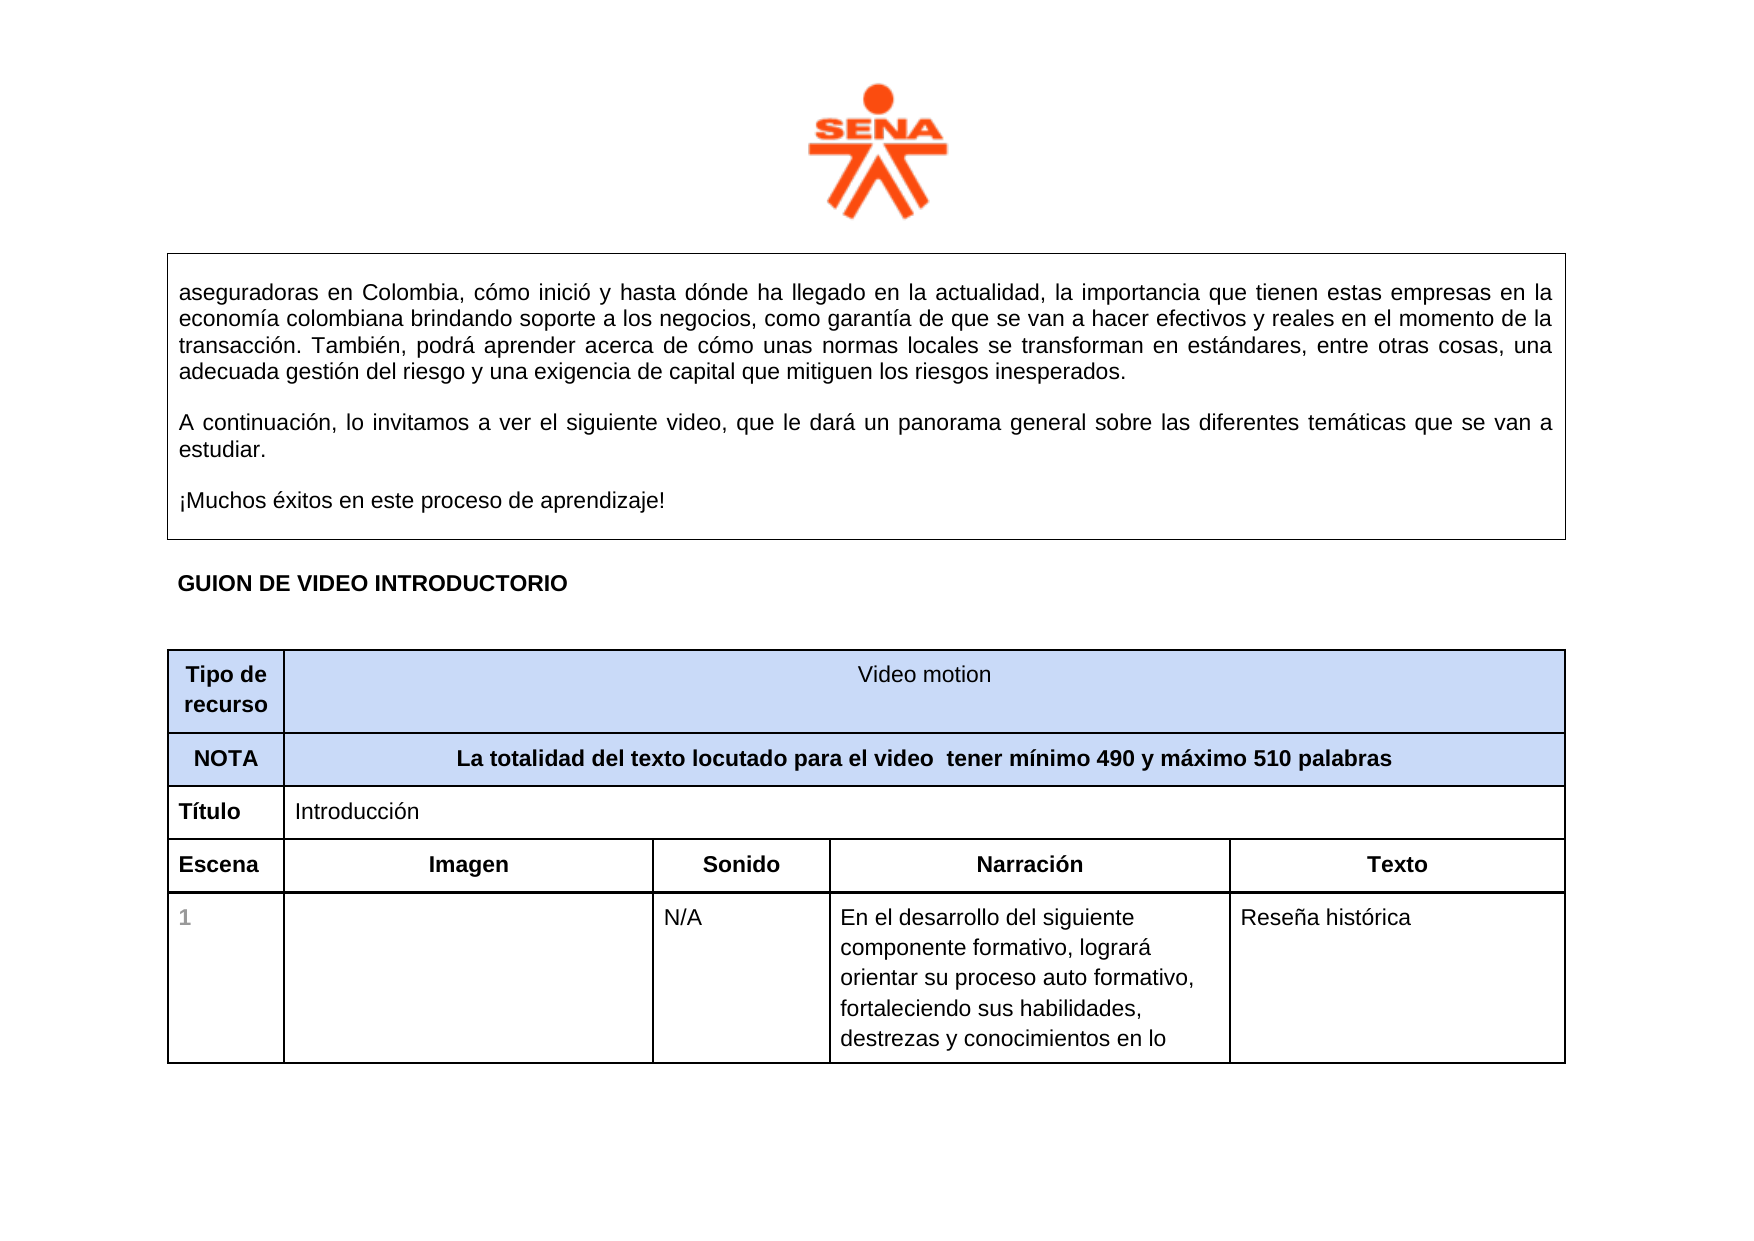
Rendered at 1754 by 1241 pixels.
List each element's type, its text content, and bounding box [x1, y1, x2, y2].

table_cell La totalidad del texto locutado para el video tener mínimo 490 y máximo 510 palabras [285, 734, 1564, 785]
table_cell Introducción [285, 787, 1564, 838]
table_cell Sonido [654, 840, 829, 891]
table_cell Narración [831, 840, 1229, 891]
table_cell Texto [1231, 840, 1564, 891]
table_cell Escena [169, 840, 283, 891]
table_header Video motion [285, 651, 1564, 732]
table_cell 1 [169, 894, 283, 1062]
picture [796, 75, 958, 227]
table_cell NOTA [169, 734, 283, 785]
table_cell N/A [654, 894, 829, 1062]
table_cell Imagen [285, 840, 652, 891]
text GUION DE VIDEO INTRODUCTORIO [177, 570, 1577, 596]
table_cell Reseña histórica [1231, 894, 1564, 1062]
table_header Tipo de recurso [169, 651, 283, 732]
table_cell Título [169, 787, 283, 838]
table_cell [285, 894, 652, 1062]
